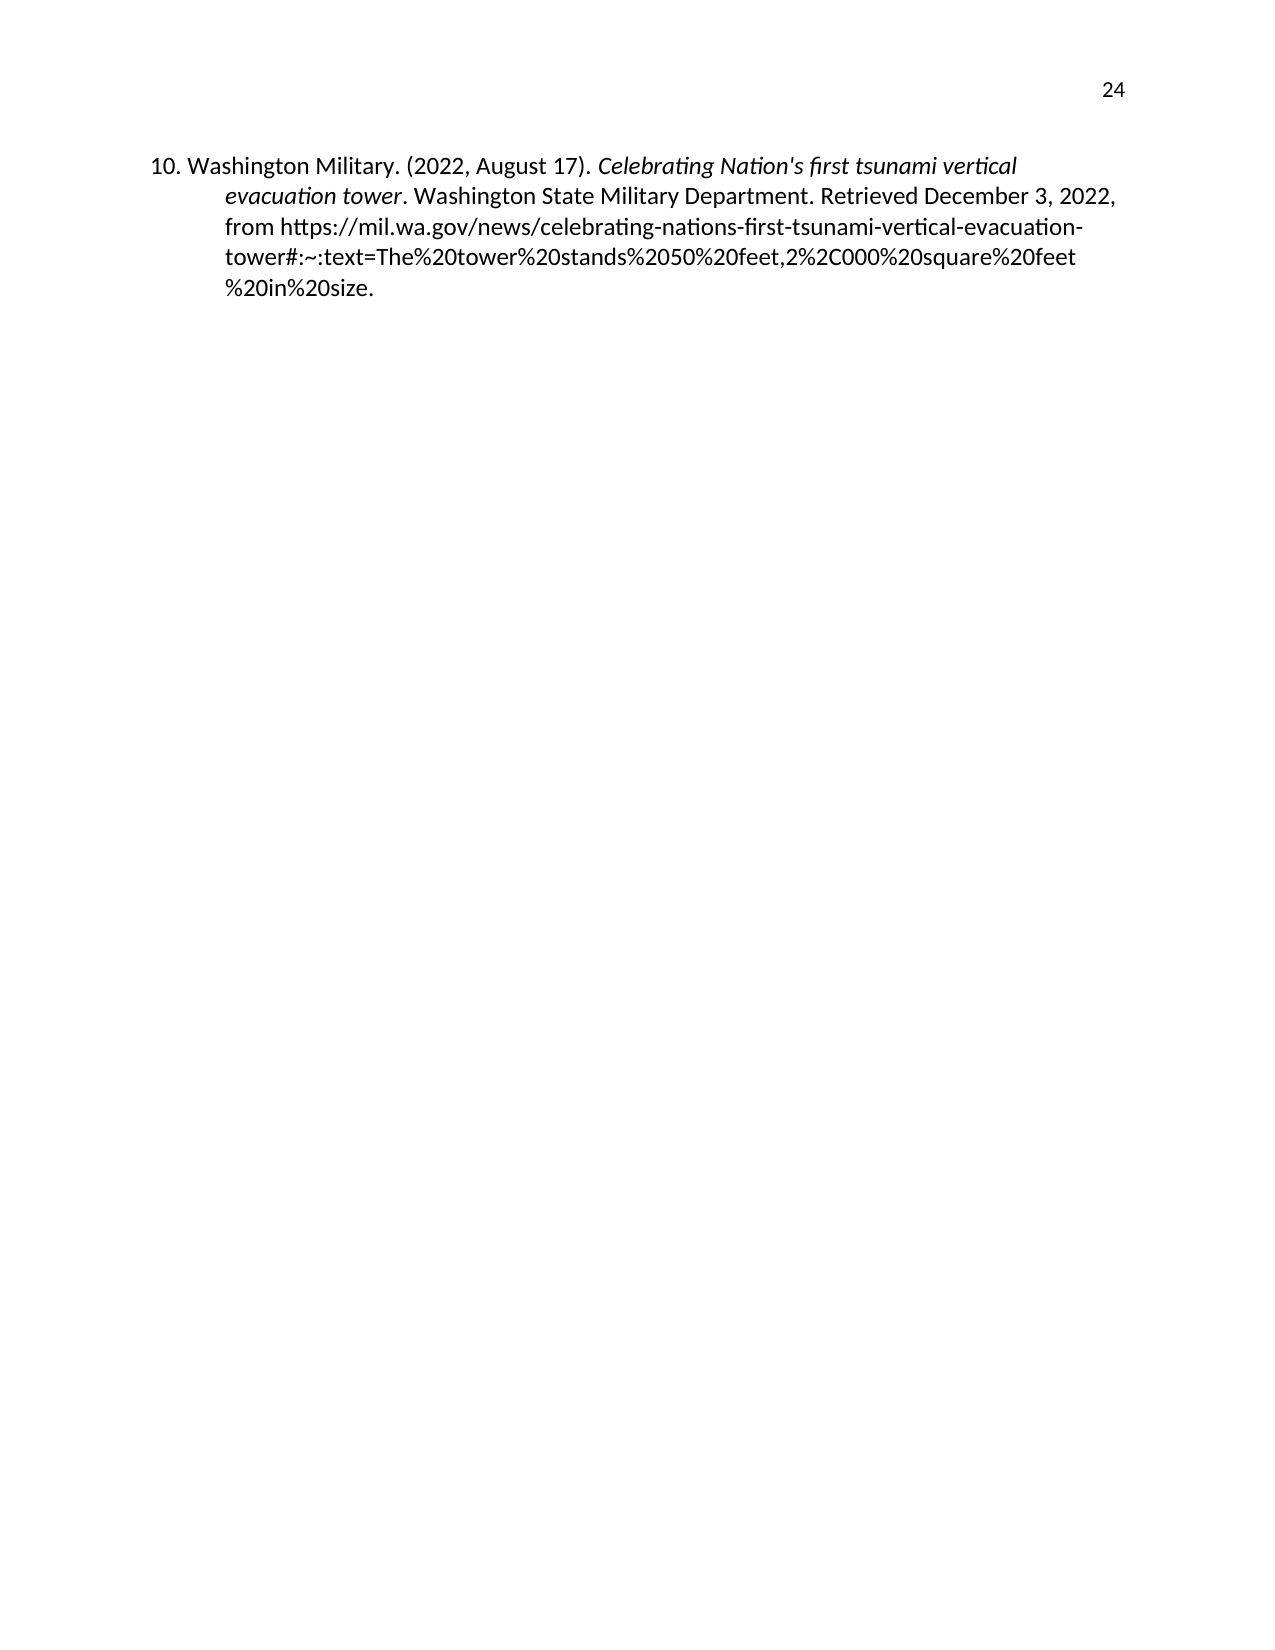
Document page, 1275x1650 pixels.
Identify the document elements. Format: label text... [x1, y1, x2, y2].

text 10. Washington Military. (2022, August 17). Celebrating Nation's first tsunami vertical evacuation tower. Washington State Military Department. Retrieved December 3, 2022, from https://mil.wa.gov/news/celebrating-nations-first-tsunami-vertical-evacuation-tower#:~:text=The%20tower%20stands%2050%20feet,2%2C000%20square%20feet%20in%20size. [150, 150, 1125, 303]
